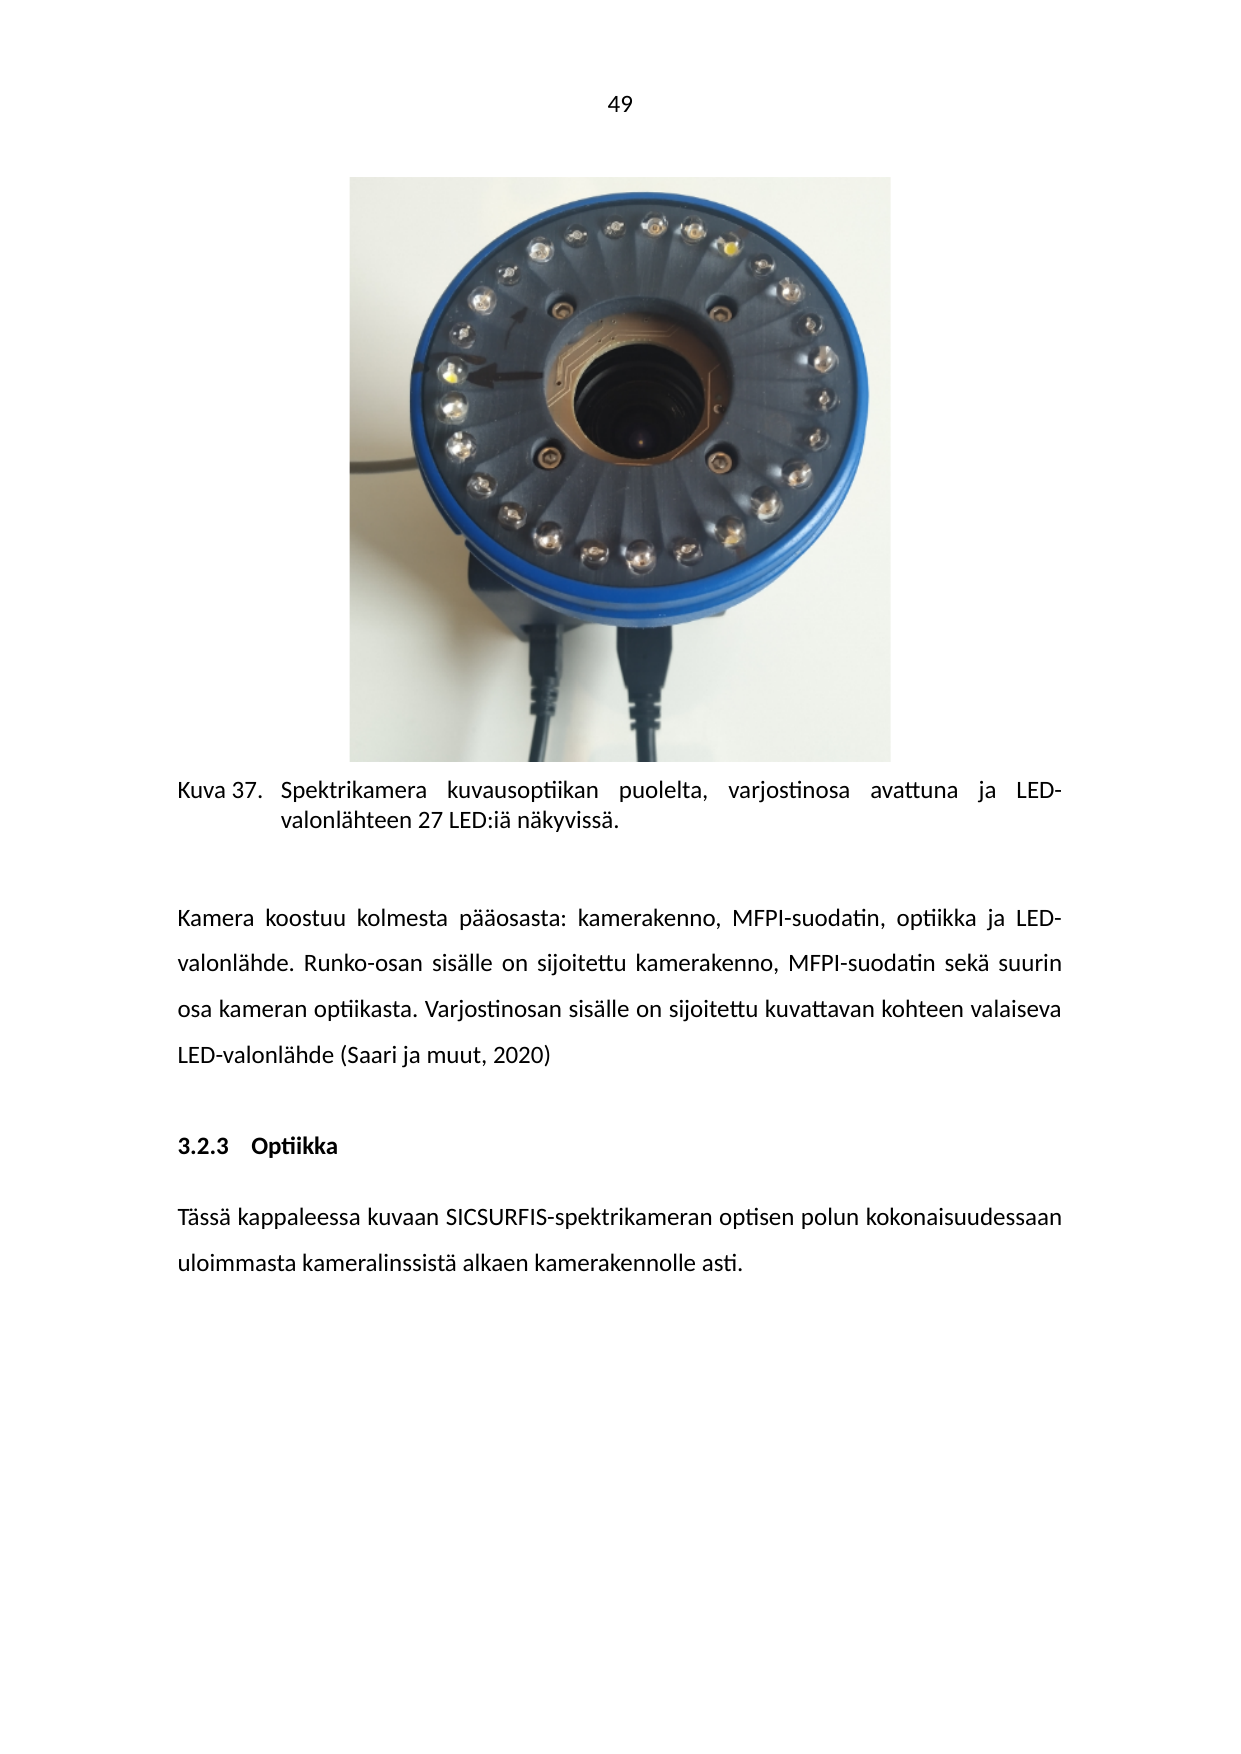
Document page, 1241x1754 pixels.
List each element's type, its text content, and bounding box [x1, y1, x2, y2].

picture [349, 177, 891, 762]
subtitle Optiikka [177, 1130, 1063, 1161]
text Kamera koostuu kolmesta pääosasta: kamerakenno, MFPI-suodatin, optiikka ja LED-valonlähde. Runko-osan sisälle on sijoitettu kamerakenno, MFPI-suodatin sekä suurin osa kameran optiikasta. Varjostinosan sisälle on sijoitettu kuvattavan kohteen valaiseva LED-valonlähde (Saari ja muut, 2020) [177, 902, 1063, 1069]
text Tässä kappaleessa kuvaan SICSURFIS-spektrikameran optisen polun kokonaisuudessaan uloimmasta kameralinssistä alkaen kamerakennolle asti. [177, 1201, 1063, 1277]
text Kuva 37. Spektrikamera kuvausoptiikan puolelta, varjostinosa avattuna ja LED-valonlähteen 27 LED:iä näkyvissä. [177, 774, 1063, 835]
